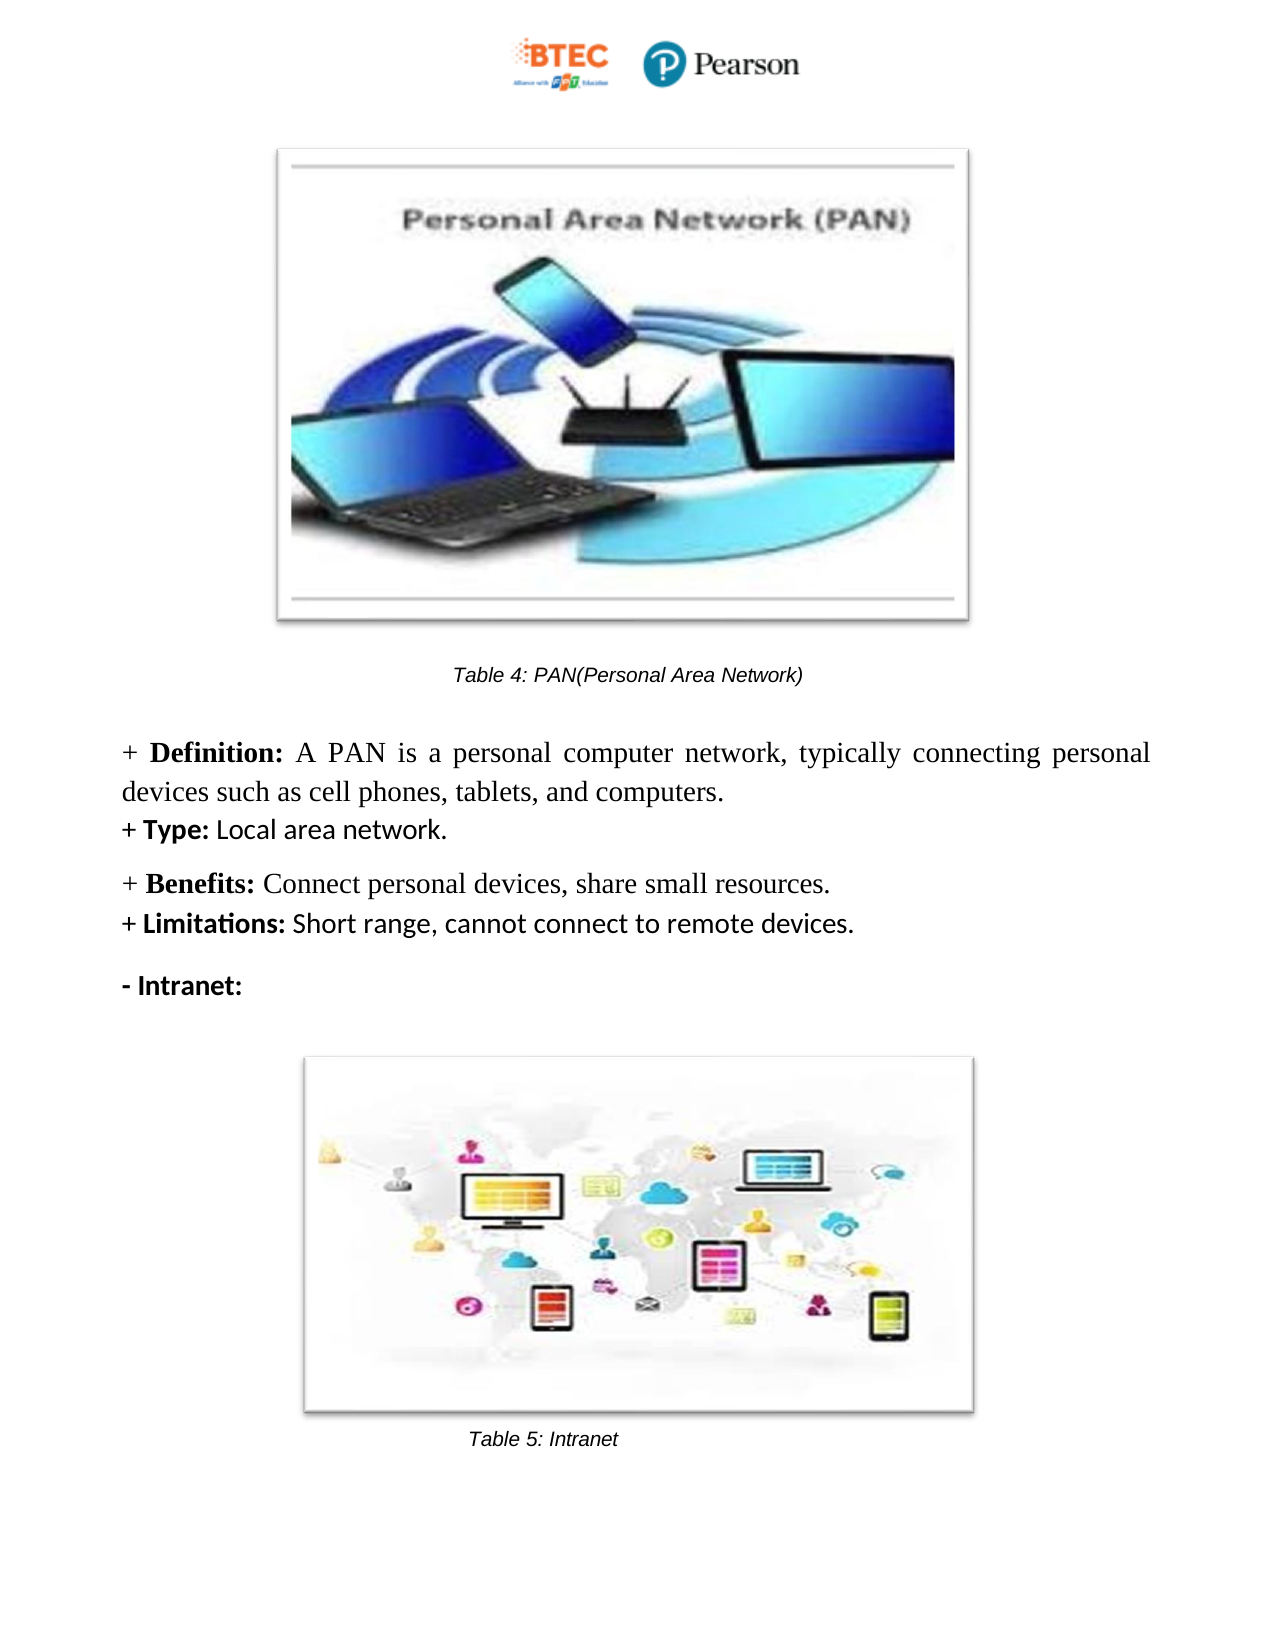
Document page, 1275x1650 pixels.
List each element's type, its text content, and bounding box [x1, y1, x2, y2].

text + Benefits: Connect personal devices, share small resources. [122, 866, 1244, 900]
text + Limitations: Short range, cannot connect to remote devices. [122, 905, 1244, 941]
text Table 4: PAN(Personal Area Network) [211, 663, 1044, 687]
text + Definition: A PAN is a personal computer network, typically connecting personal devices such as cell phones, tablets, and computers. [122, 735, 1185, 807]
subtitle - Intranet: [122, 967, 1244, 1002]
picture [296, 1052, 980, 1423]
picture [269, 145, 976, 631]
picture [502, 32, 816, 102]
text + Type: Local area network. [122, 812, 1244, 847]
